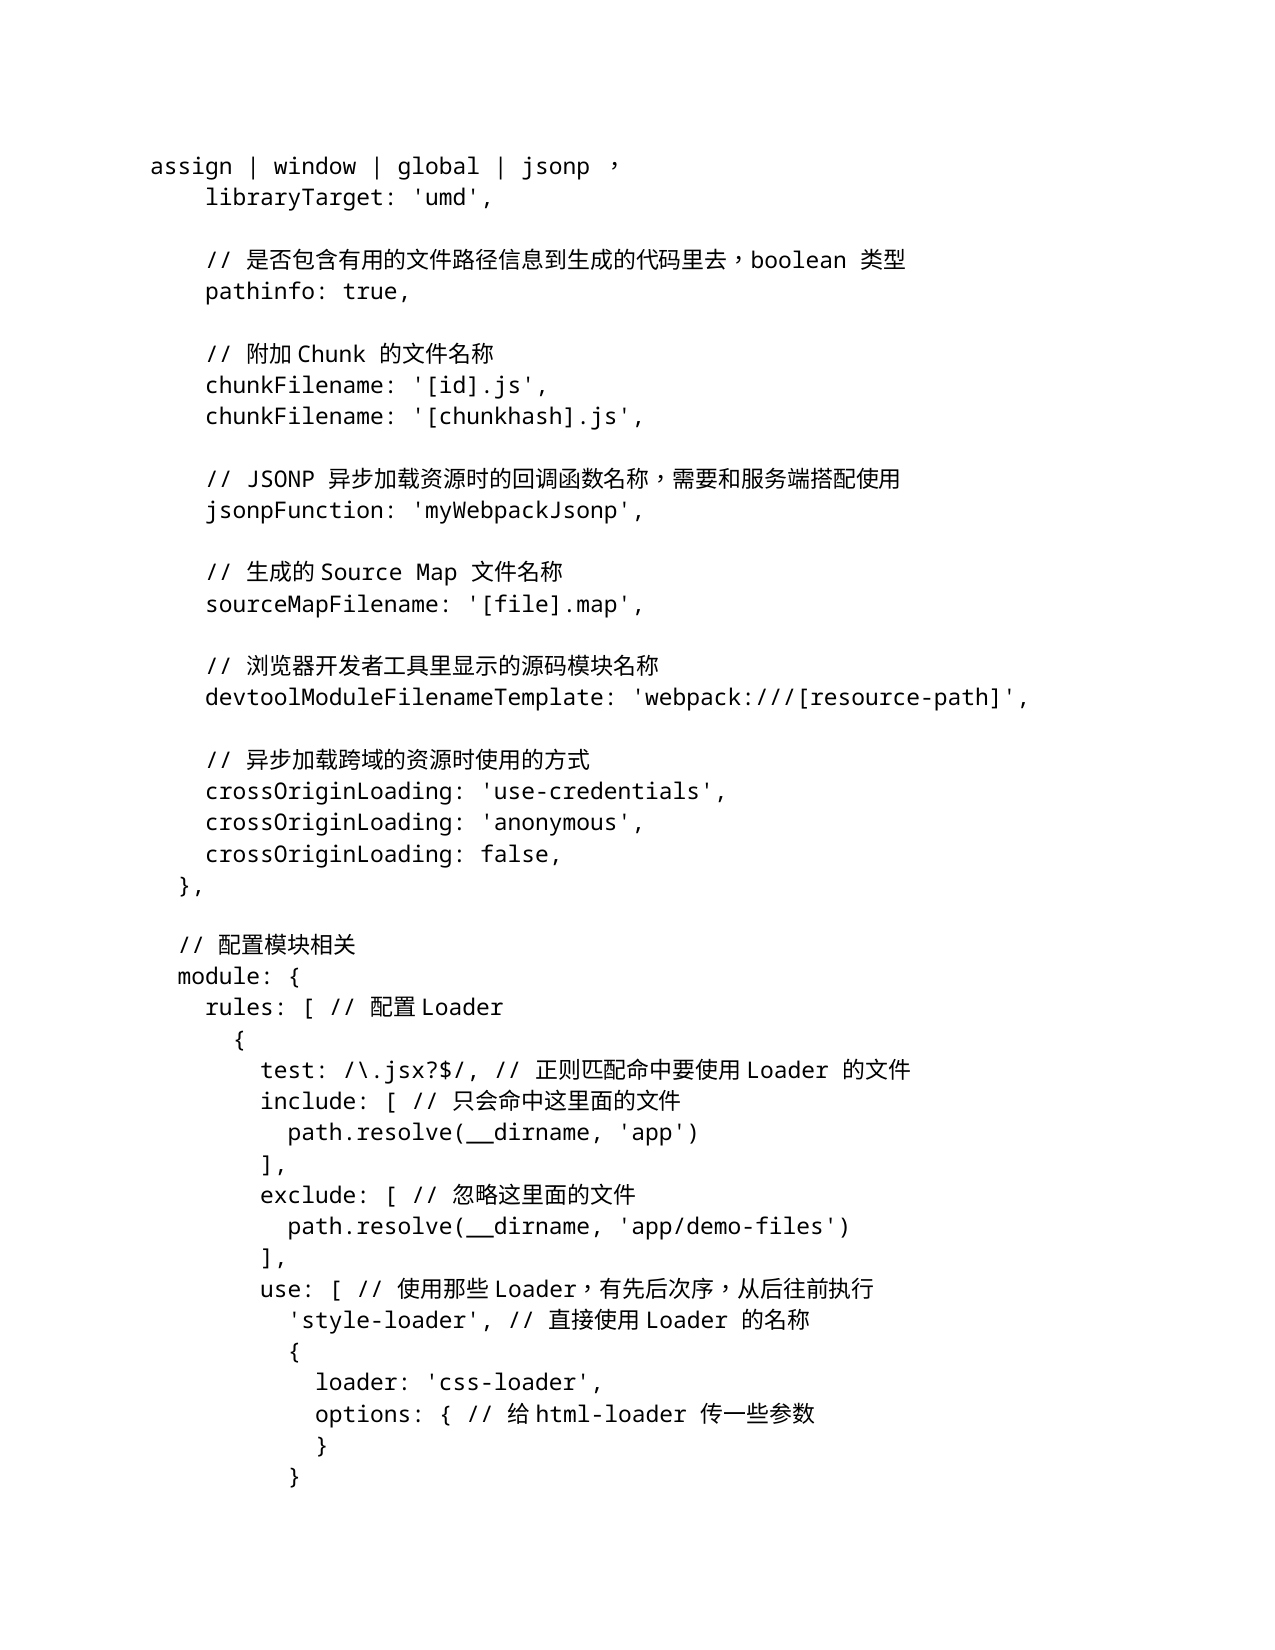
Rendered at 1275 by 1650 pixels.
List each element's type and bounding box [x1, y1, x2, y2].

text [150, 150, 1125, 1491]
